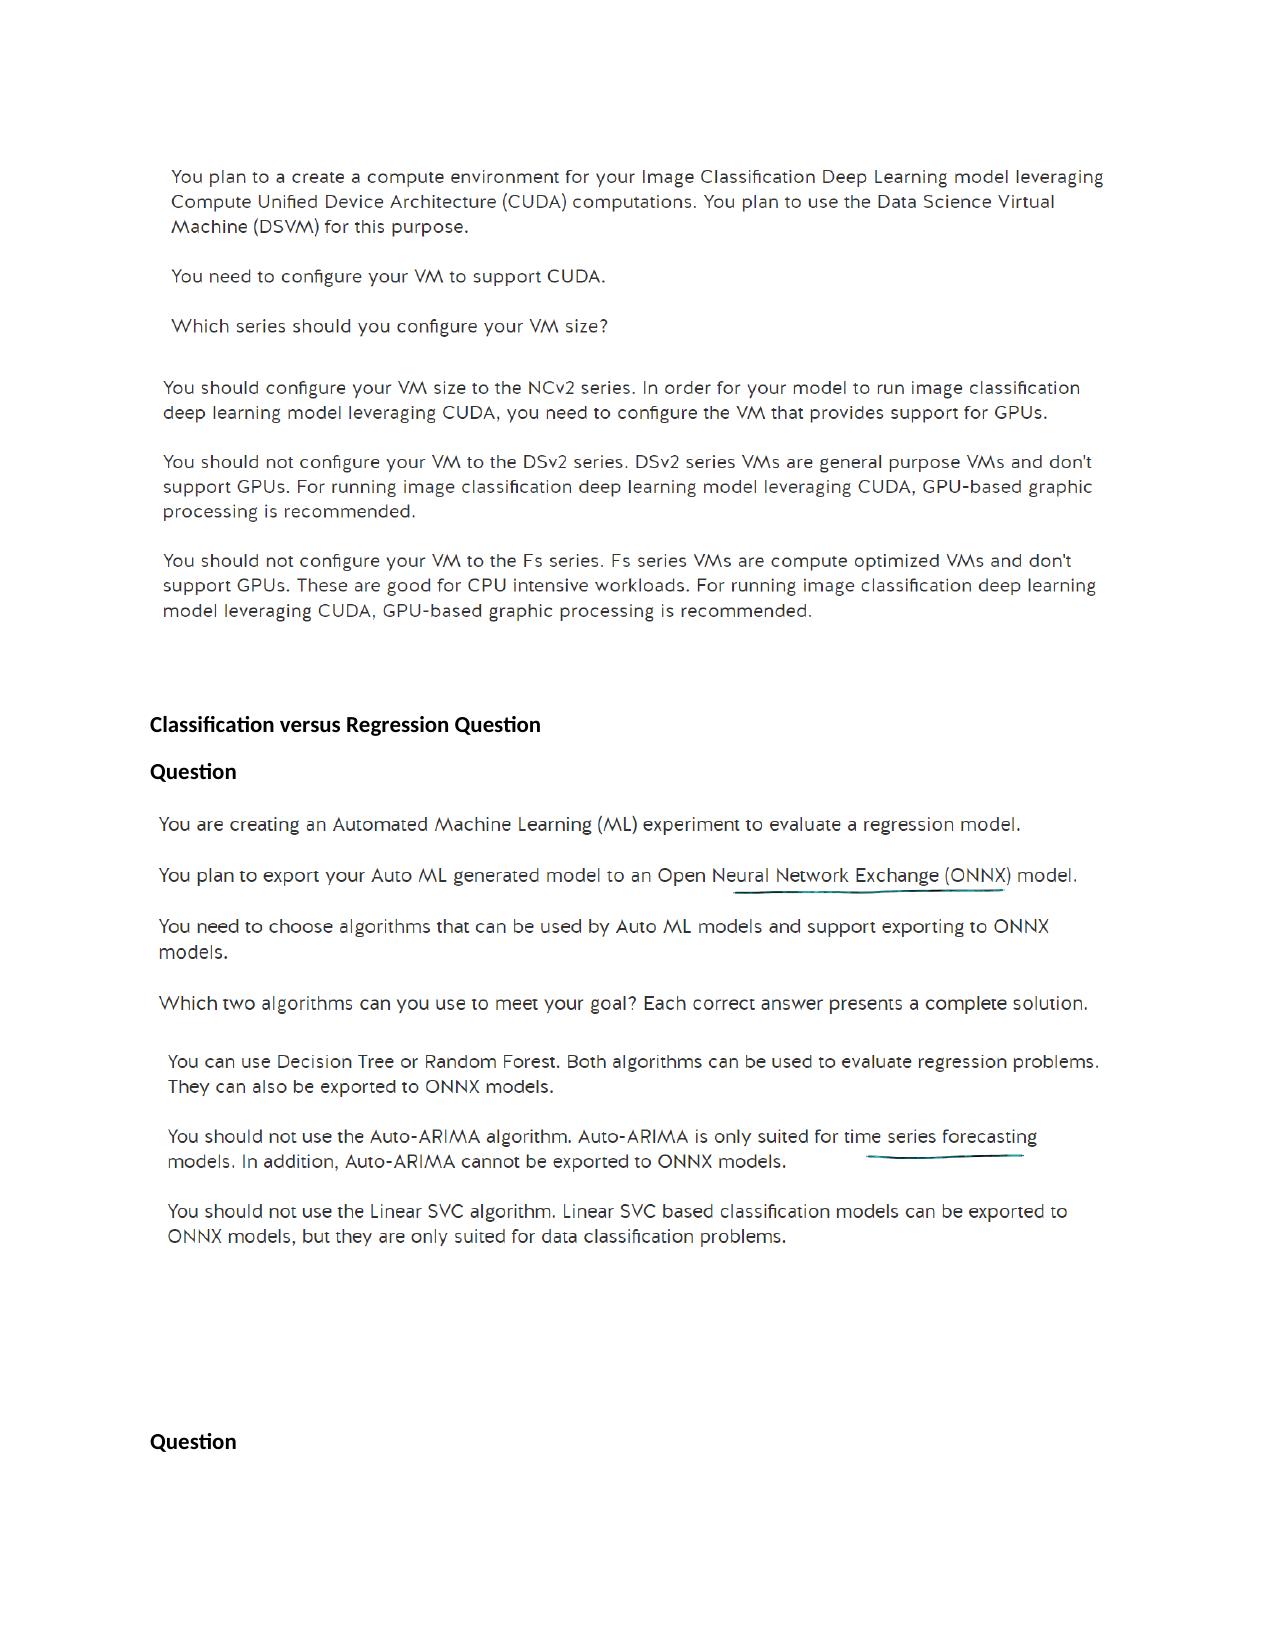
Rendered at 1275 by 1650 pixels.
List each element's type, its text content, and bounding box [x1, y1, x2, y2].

picture [150, 361, 1125, 645]
text Classification versus Regression Question [150, 711, 1125, 738]
picture [150, 150, 1125, 343]
text Question [150, 757, 1125, 785]
picture [150, 1046, 1125, 1268]
text Question [150, 1427, 1125, 1455]
picture [150, 804, 1125, 1028]
